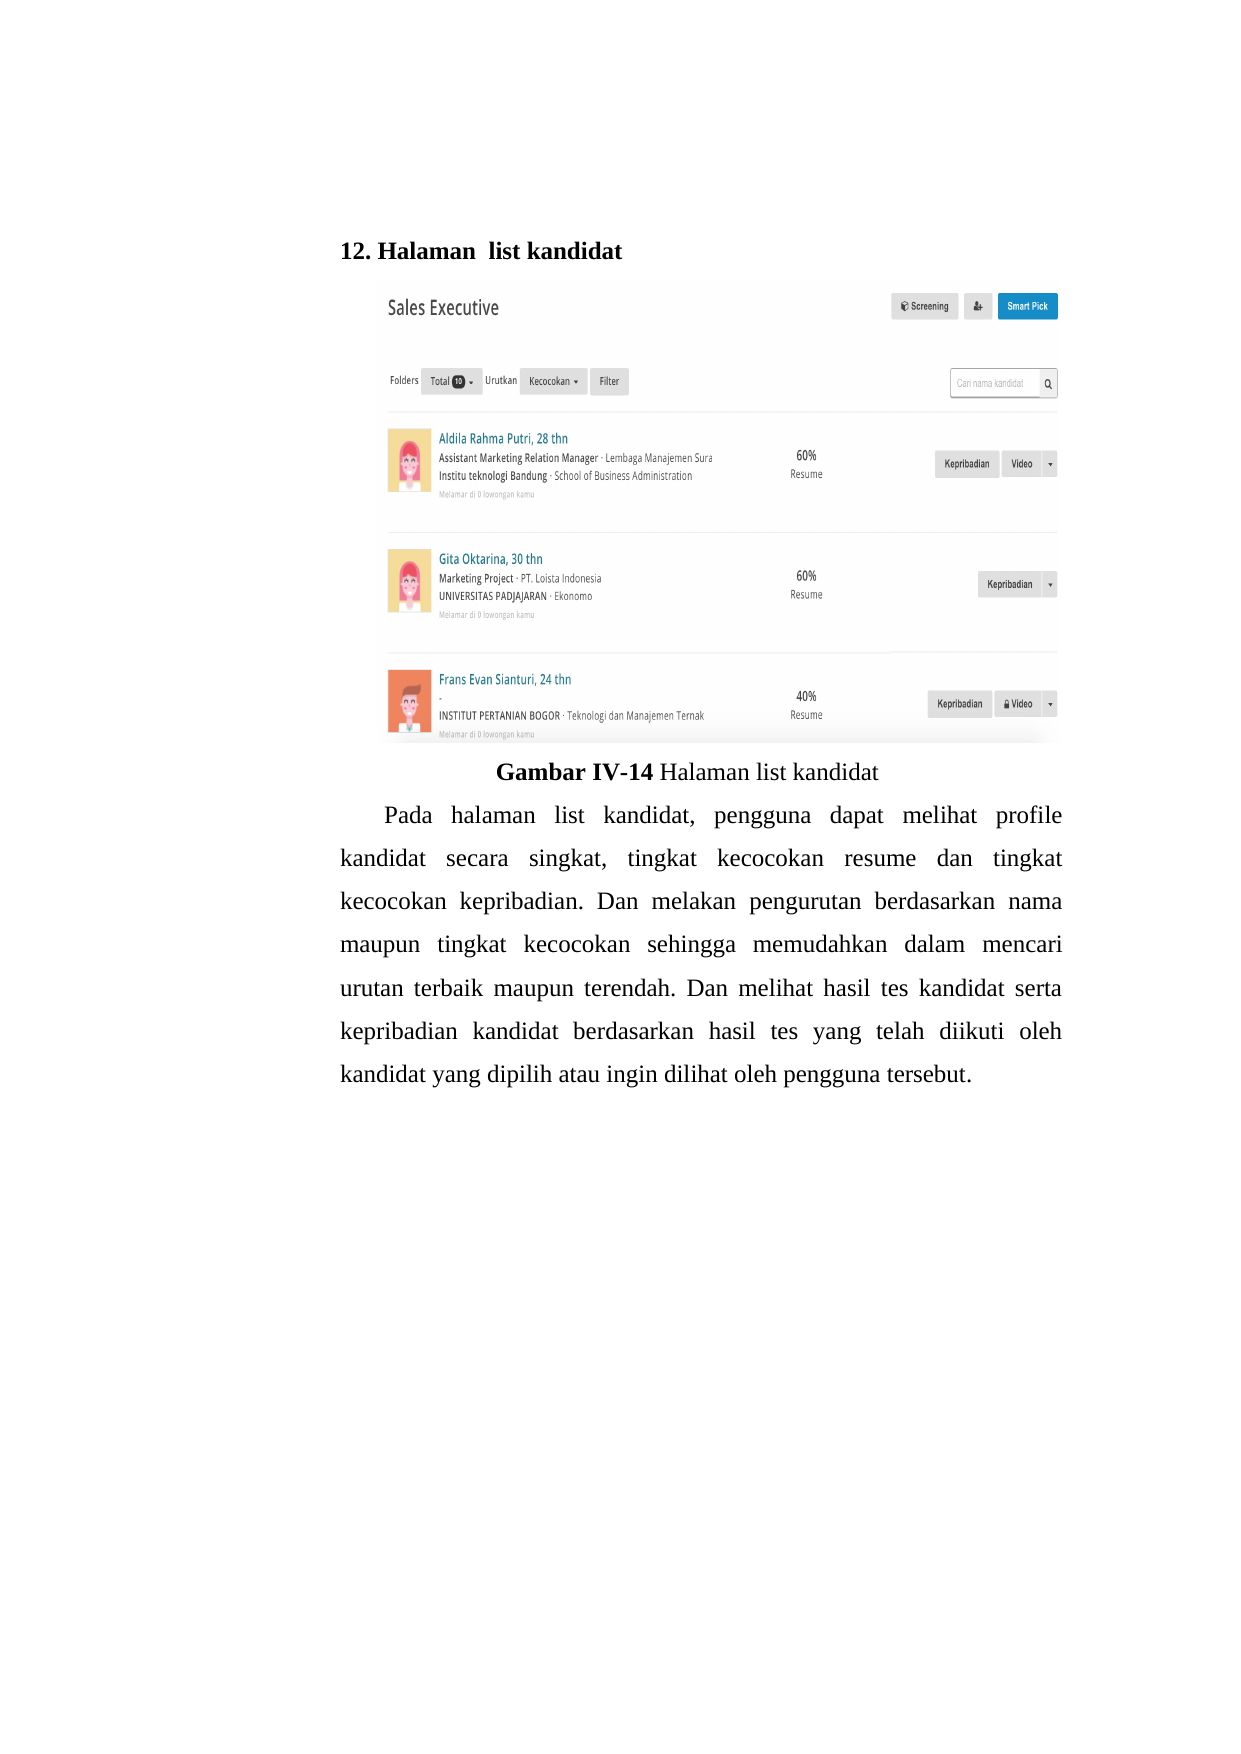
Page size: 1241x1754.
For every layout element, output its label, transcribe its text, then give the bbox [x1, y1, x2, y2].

list Halaman list kandidat [340, 236, 1063, 265]
picture [376, 279, 1062, 743]
text Pada halaman list kandidat, pengguna dapat melihat profile kandidat secara singkat, tingkat kecocokan resume dan tingkat kecocokan kepribadian. Dan melakan pengurutan berdasarkan nama maupun tingkat kecocokan sehingga memudahkan dalam mencari urutan terbaik maupun terendah. Dan melihat hasil tes kandidat serta kepribadian kandidat berdasarkan hasil tes yang telah diikuti oleh kandidat yang dipilih atau ingin dilihat oleh pengguna tersebut. [340, 800, 1063, 1088]
